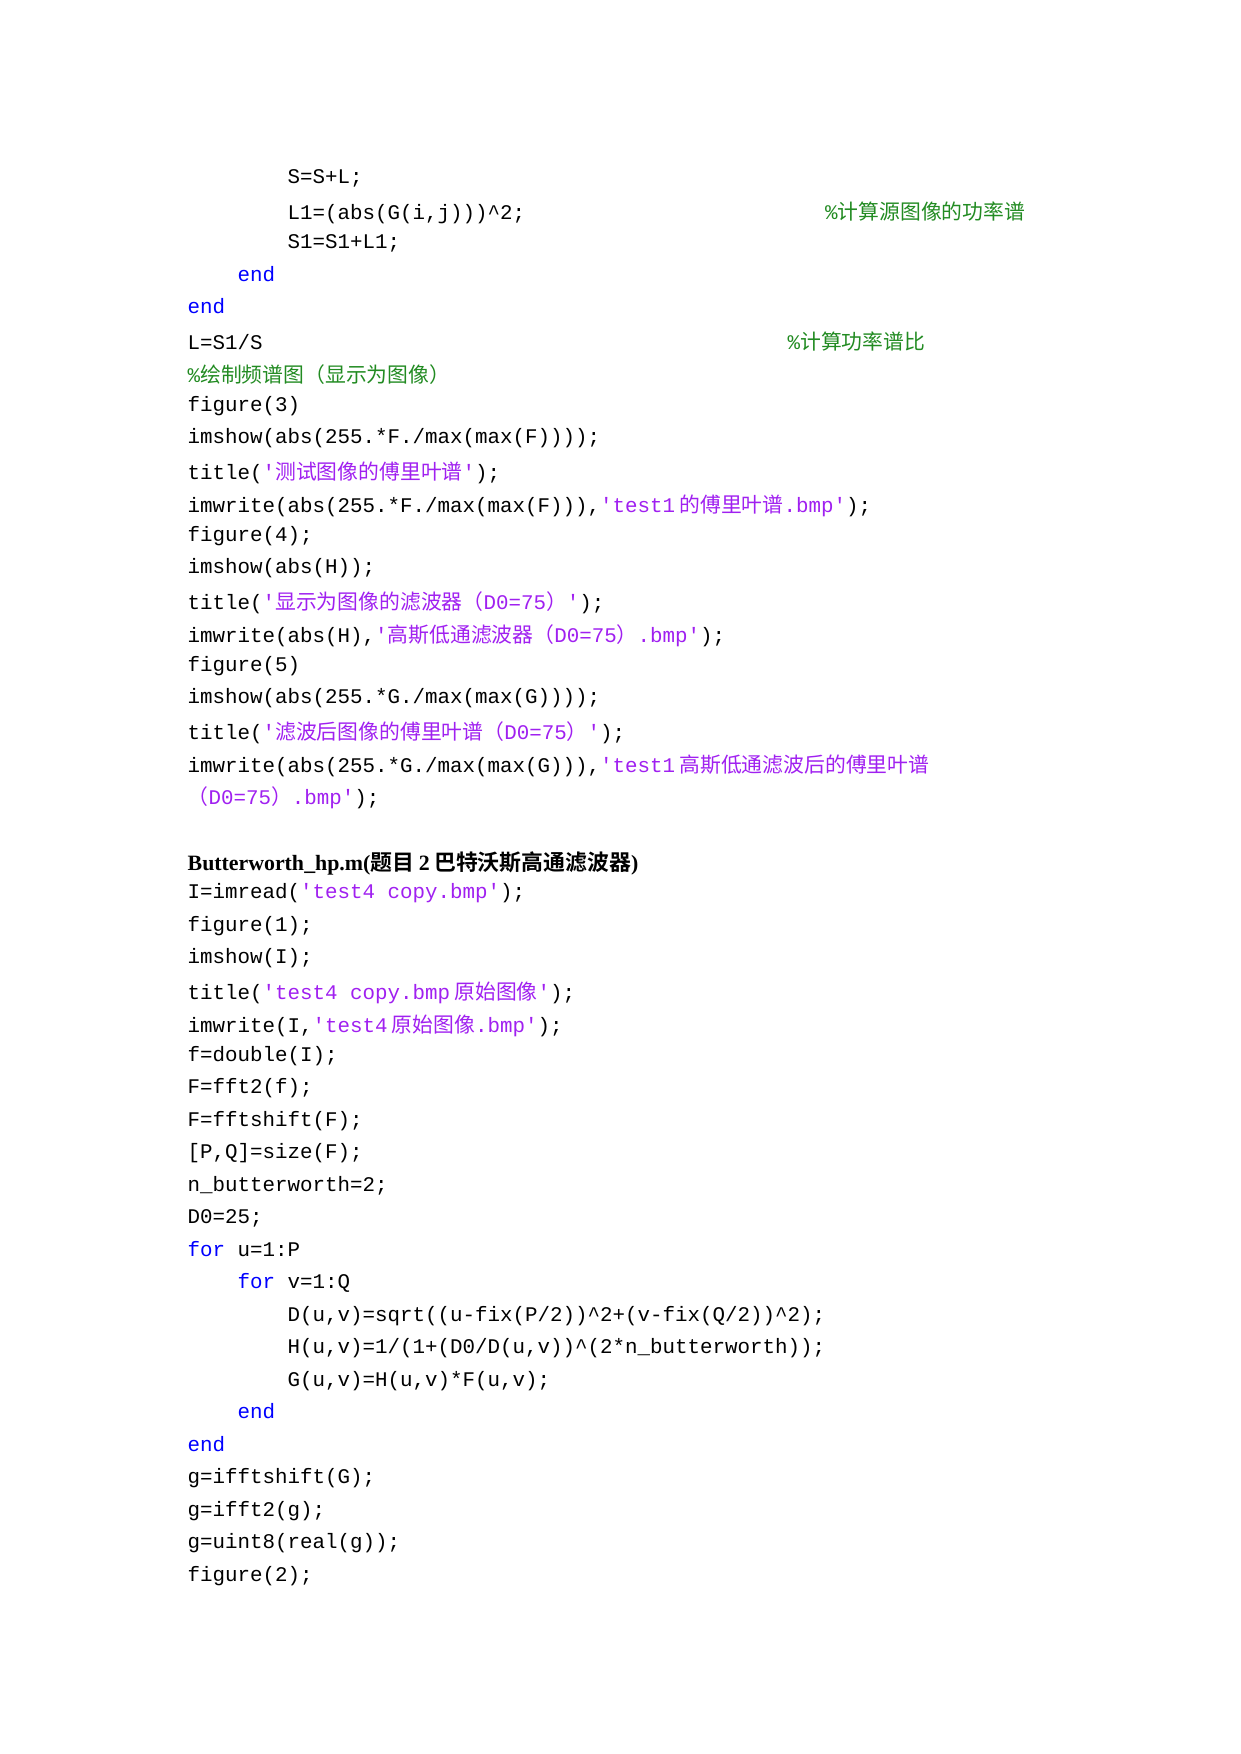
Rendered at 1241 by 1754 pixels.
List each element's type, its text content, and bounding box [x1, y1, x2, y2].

text L1=(abs(G(i,j)))^2; %计算源图像的功率谱 [187, 194, 1053, 227]
text F=fftshift(F); [187, 1104, 1053, 1137]
text %绘制频谱图（显示为图像） [187, 357, 1053, 389]
text L=S1/S %计算功率谱比 [187, 324, 1053, 357]
text figure(4); [187, 519, 1053, 552]
text figure(5) [187, 649, 1053, 682]
text D(u,v)=sqrt((u-fix(P/2))^2+(v-fix(Q/2))^2); [187, 1299, 1053, 1332]
text imshow(abs(255.*G./max(max(G)))); [187, 682, 1053, 714]
text g=ifftshift(G); [187, 1462, 1053, 1494]
text g=ifft2(g); [187, 1494, 1053, 1527]
text S=S+L; [187, 162, 1053, 194]
text figure(3) [187, 389, 1053, 422]
text imshow(I); [187, 942, 1053, 974]
text imshow(abs(255.*F./max(max(F)))); [187, 422, 1053, 454]
text imwrite(abs(H),'高斯低通滤波器（D0=75）.bmp'); [187, 617, 1053, 649]
text G(u,v)=H(u,v)*F(u,v); [187, 1364, 1053, 1397]
text [P,Q]=size(F); [187, 1137, 1053, 1169]
text end [187, 259, 1053, 292]
text title('测试图像的傅里叶谱'); [187, 454, 1053, 487]
text title('显示为图像的滤波器（D0=75）'); [187, 584, 1053, 617]
text for v=1:Q [187, 1267, 1053, 1299]
text title('滤波后图像的傅里叶谱（D0=75）'); [187, 714, 1053, 747]
text figure(2); [187, 1559, 1053, 1592]
text n_butterworth=2; [187, 1169, 1053, 1202]
text Butterworth_hp.m(题目2巴特沃斯高通滤波器) [187, 844, 1053, 877]
text F=fft2(f); [187, 1072, 1053, 1104]
text f=double(I); [187, 1039, 1053, 1072]
text title('test4 copy.bmp原始图像'); [187, 974, 1053, 1007]
text end [187, 292, 1053, 324]
text end [187, 1429, 1053, 1462]
text imwrite(I,'test4原始图像.bmp'); [187, 1007, 1053, 1039]
text end [187, 1397, 1053, 1429]
text S1=S1+L1; [187, 227, 1053, 259]
text imwrite(abs(255.*G./max(max(G))),'test1高斯低通滤波后的傅里叶谱（D0=75）.bmp'); [187, 747, 1053, 812]
text H(u,v)=1/(1+(D0/D(u,v))^(2*n_butterworth)); [187, 1332, 1053, 1364]
text g=uint8(real(g)); [187, 1527, 1053, 1559]
text figure(1); [187, 909, 1053, 942]
text for u=1:P [187, 1234, 1053, 1267]
text I=imread('test4 copy.bmp'); [187, 877, 1053, 909]
text imshow(abs(H)); [187, 552, 1053, 584]
text imwrite(abs(255.*F./max(max(F))),'test1的傅里叶谱.bmp'); [187, 487, 1053, 519]
text D0=25; [187, 1202, 1053, 1234]
